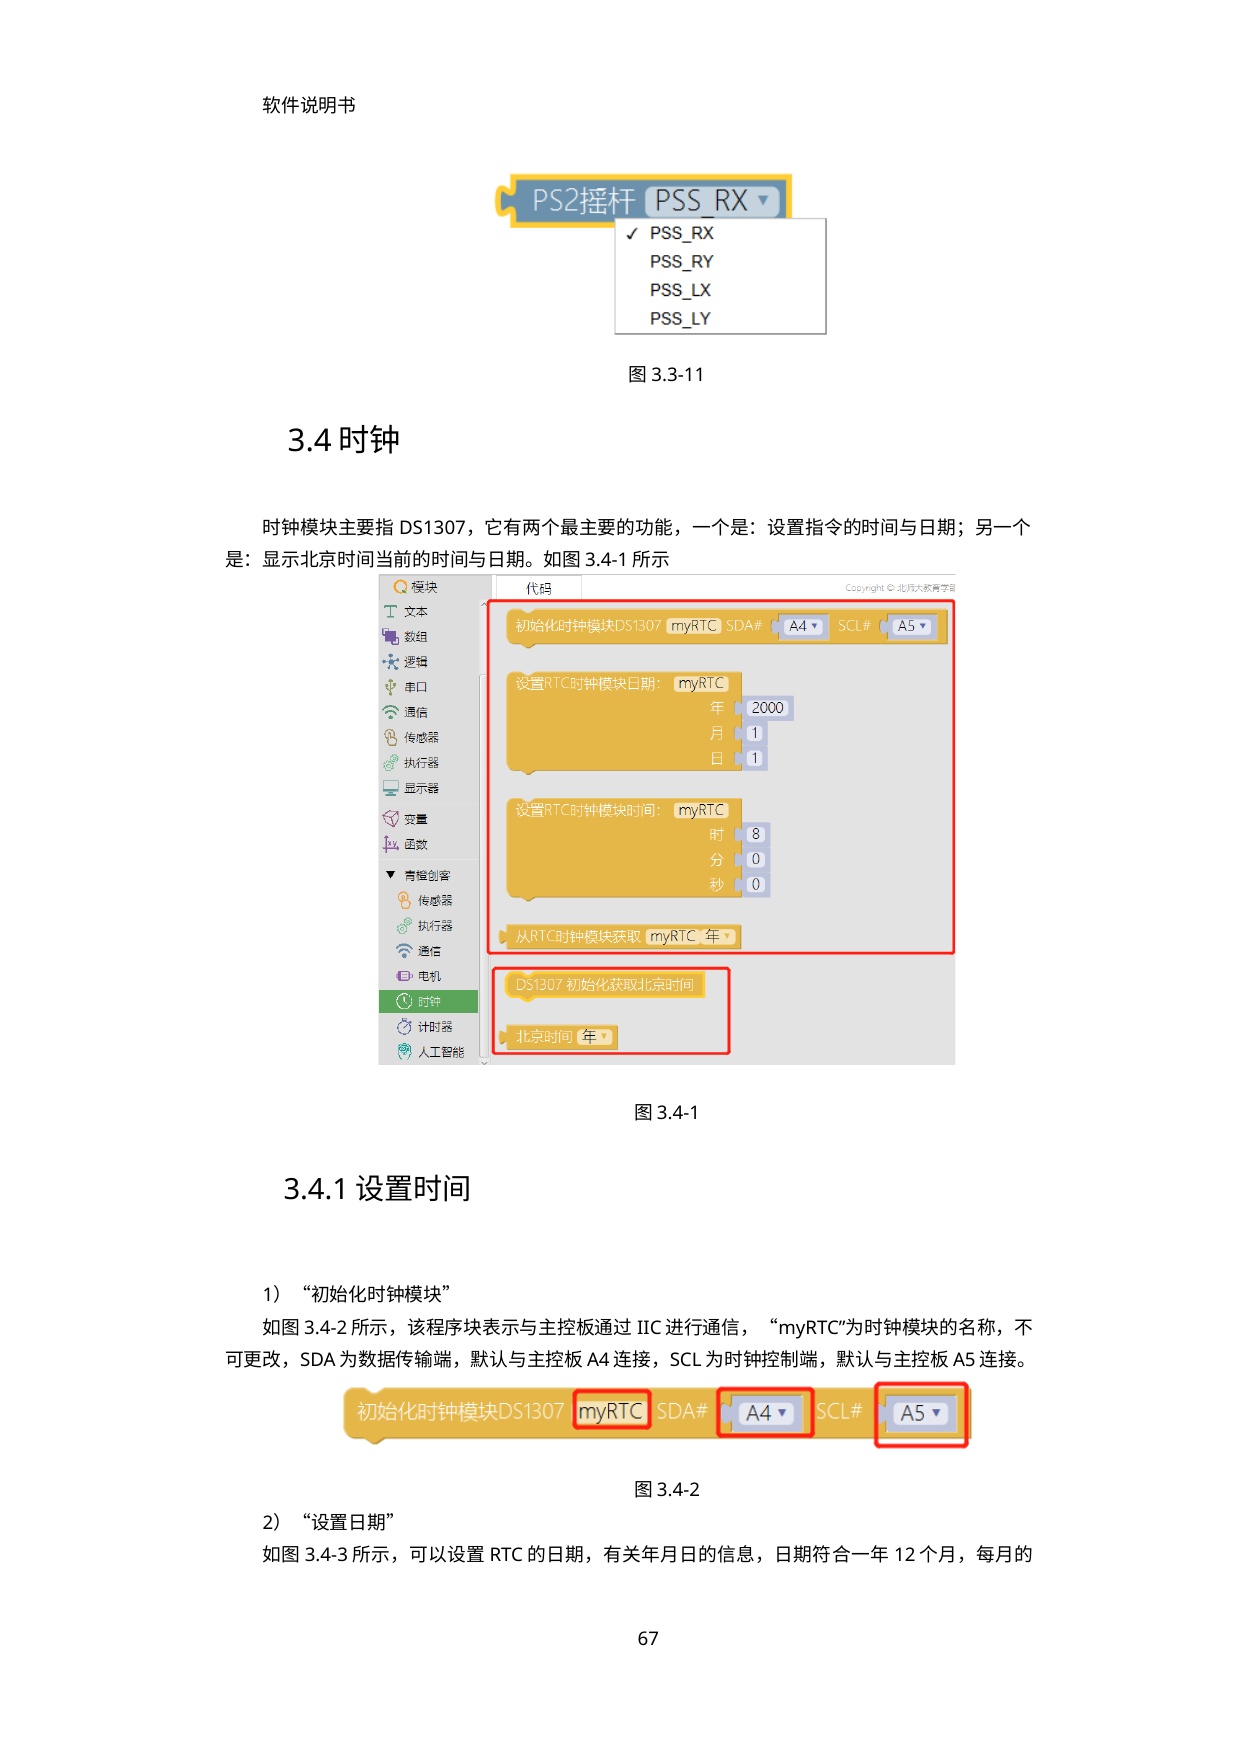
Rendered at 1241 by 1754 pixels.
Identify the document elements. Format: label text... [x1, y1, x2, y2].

subtitle 3.4.1设置时间 [225, 1154, 1034, 1219]
text 如图3.4-2所示，该程序块表示与主控板通过IIC进行通信，“myRTC”为时钟模块的名称，不可更改，SDA为数据传输端，默认与主控板A4连接，SCL为时钟控制端，默认与主控板A5连接。 [225, 1310, 1034, 1375]
subtitle 3.4时钟 [225, 406, 1034, 471]
picture [485, 162, 849, 357]
text 2）“设置日期” [225, 1505, 1034, 1537]
text 图3.3-11 [262, 357, 1034, 389]
text 图3.4-1 [262, 1095, 1034, 1127]
text 1）“初始化时钟模块” [225, 1277, 1034, 1310]
picture [378, 574, 956, 1065]
text 图3.4-2 [262, 1472, 1034, 1505]
text 时钟模块主要指DS1307，它有两个最主要的功能，一个是：设置指令的时间与日期；另一个是：显示北京时间当前的时间与日期。如图3.4-1所示 [225, 510, 1034, 575]
picture [326, 1374, 1008, 1452]
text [225, 1537, 1034, 1570]
